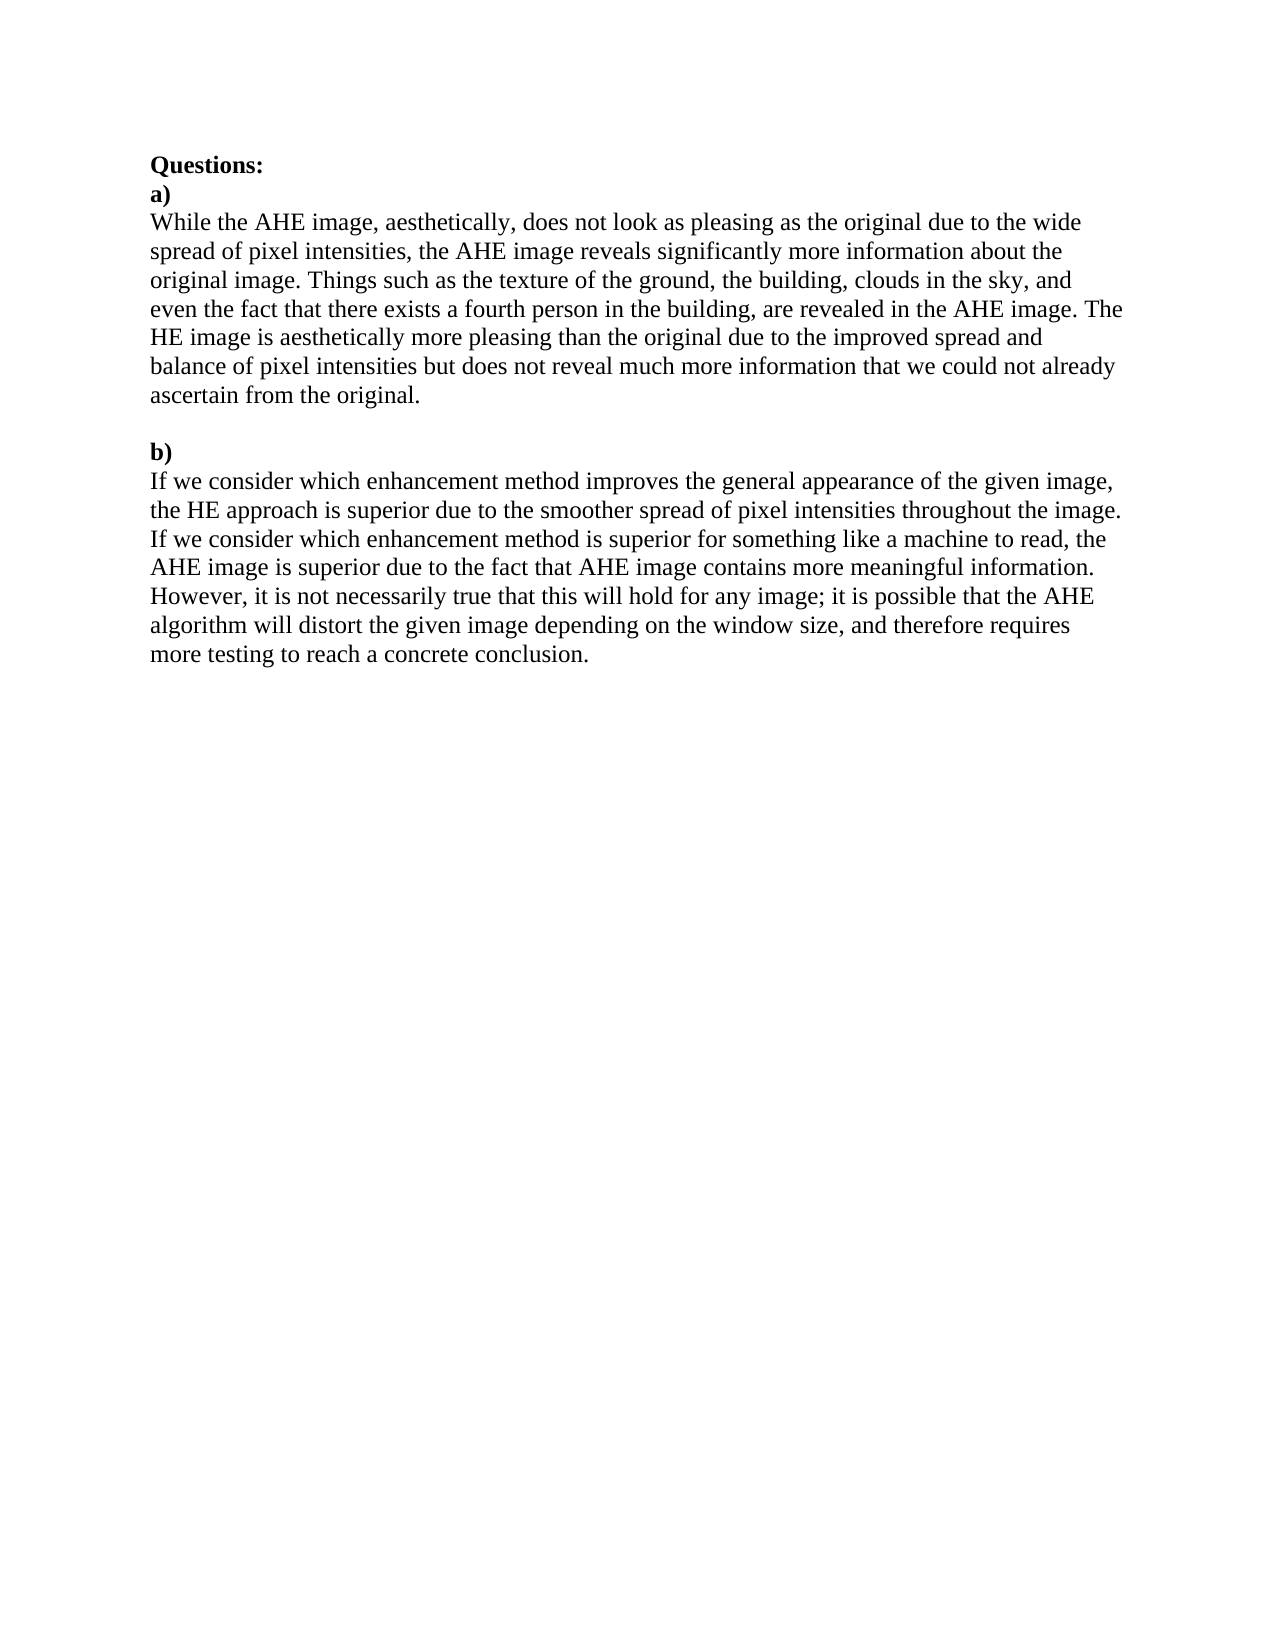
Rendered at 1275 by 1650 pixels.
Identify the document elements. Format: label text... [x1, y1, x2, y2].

text Questions: [150, 150, 1125, 179]
text While the AHE image, aesthetically, does not look as pleasing as the original due to the wide spread of pixel intensities, the AHE image reveals significantly more information about the original image. Things such as the texture of the ground, the building, clouds in the sky, and even the fact that there exists a fourth person in the building, are revealed in the AHE image. The HE image is aesthetically more pleasing than the original due to the improved spread and balance of pixel intensities but does not reveal much more information that we could not already ascertain from the original. [150, 207, 1125, 409]
text If we consider which enhancement method improves the general appearance of the given image, the HE approach is superior due to the smoother spread of pixel intensities throughout the image. If we consider which enhancement method is superior for something like a machine to read, the AHE image is superior due to the fact that AHE image contains more meaningful information. However, it is not necessarily true that this will hold for any image; it is possible that the AHE algorithm will distort the given image depending on the window size, and therefore requires more testing to reach a concrete conclusion. [150, 466, 1125, 667]
text a) [150, 179, 1125, 207]
text b) [150, 437, 1125, 466]
